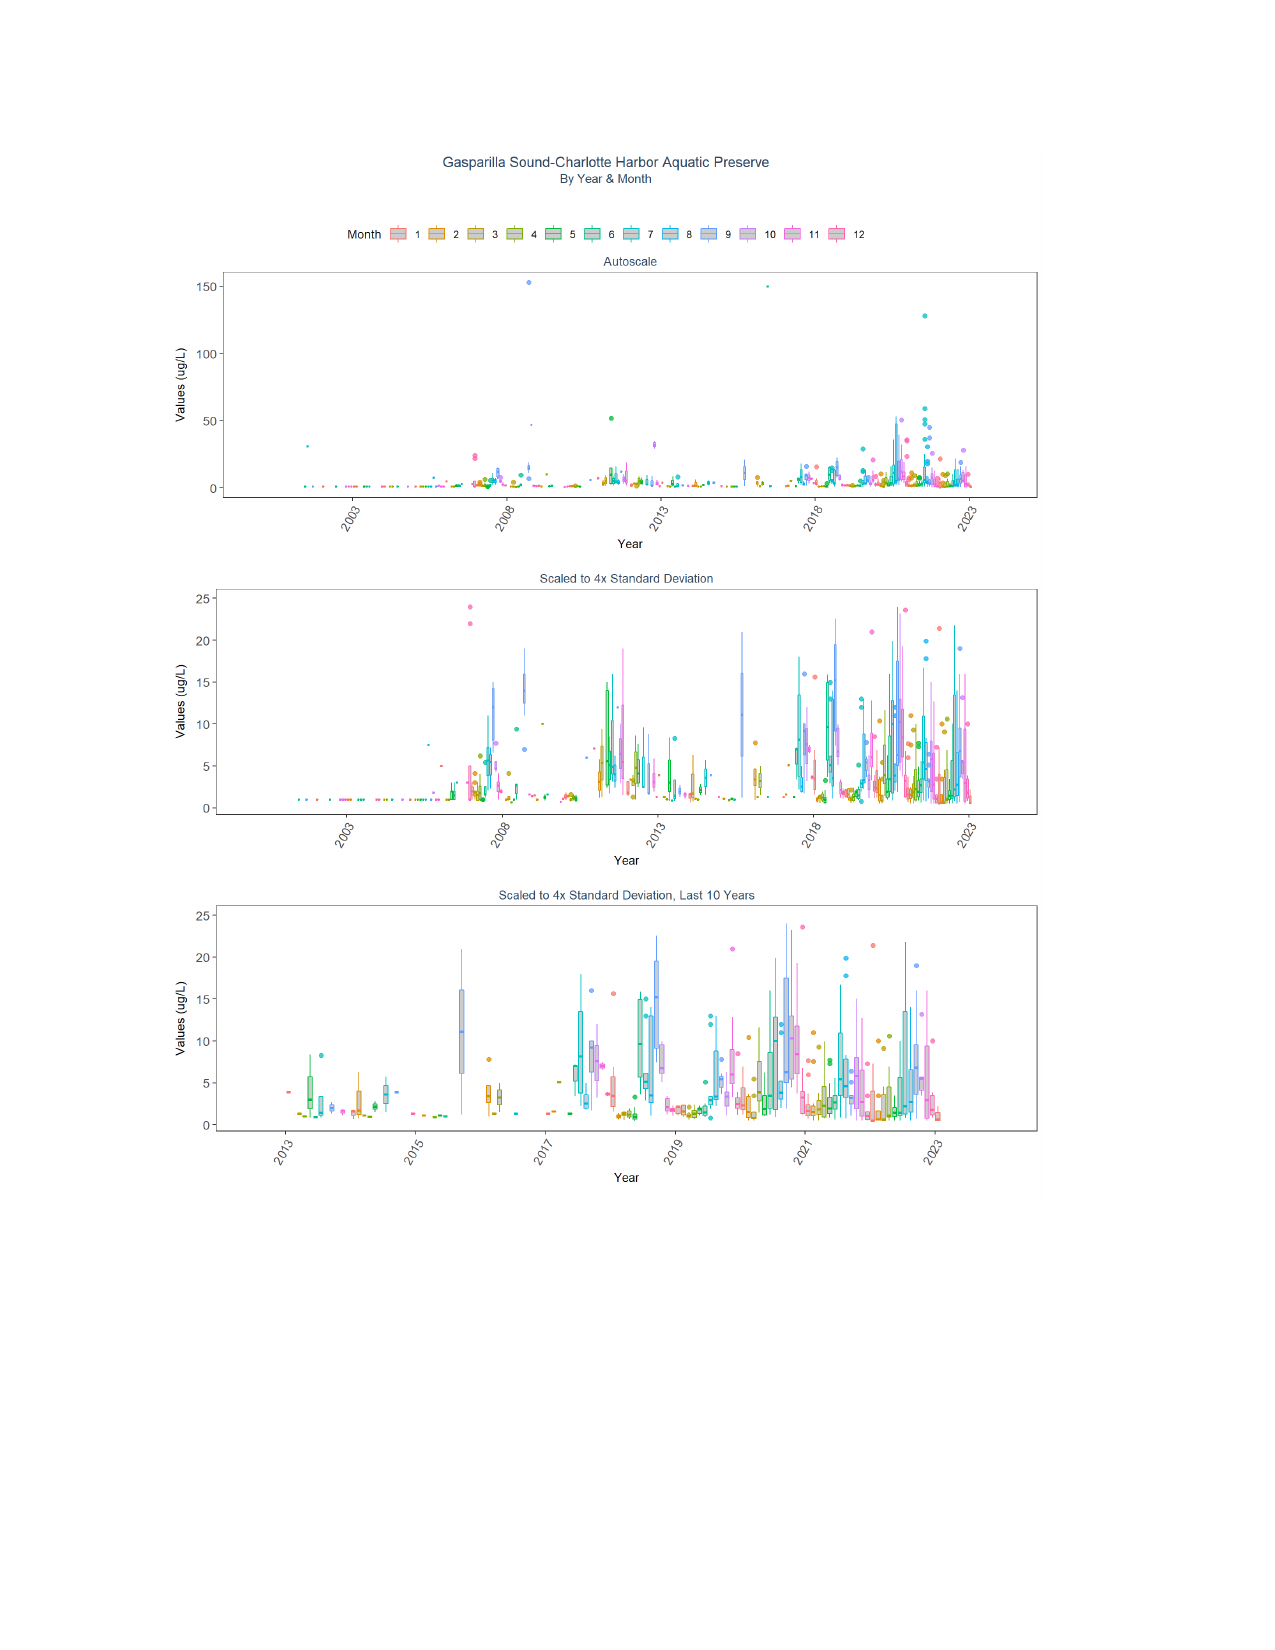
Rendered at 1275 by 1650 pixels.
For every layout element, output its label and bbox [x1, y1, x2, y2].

picture [168, 150, 1044, 1200]
